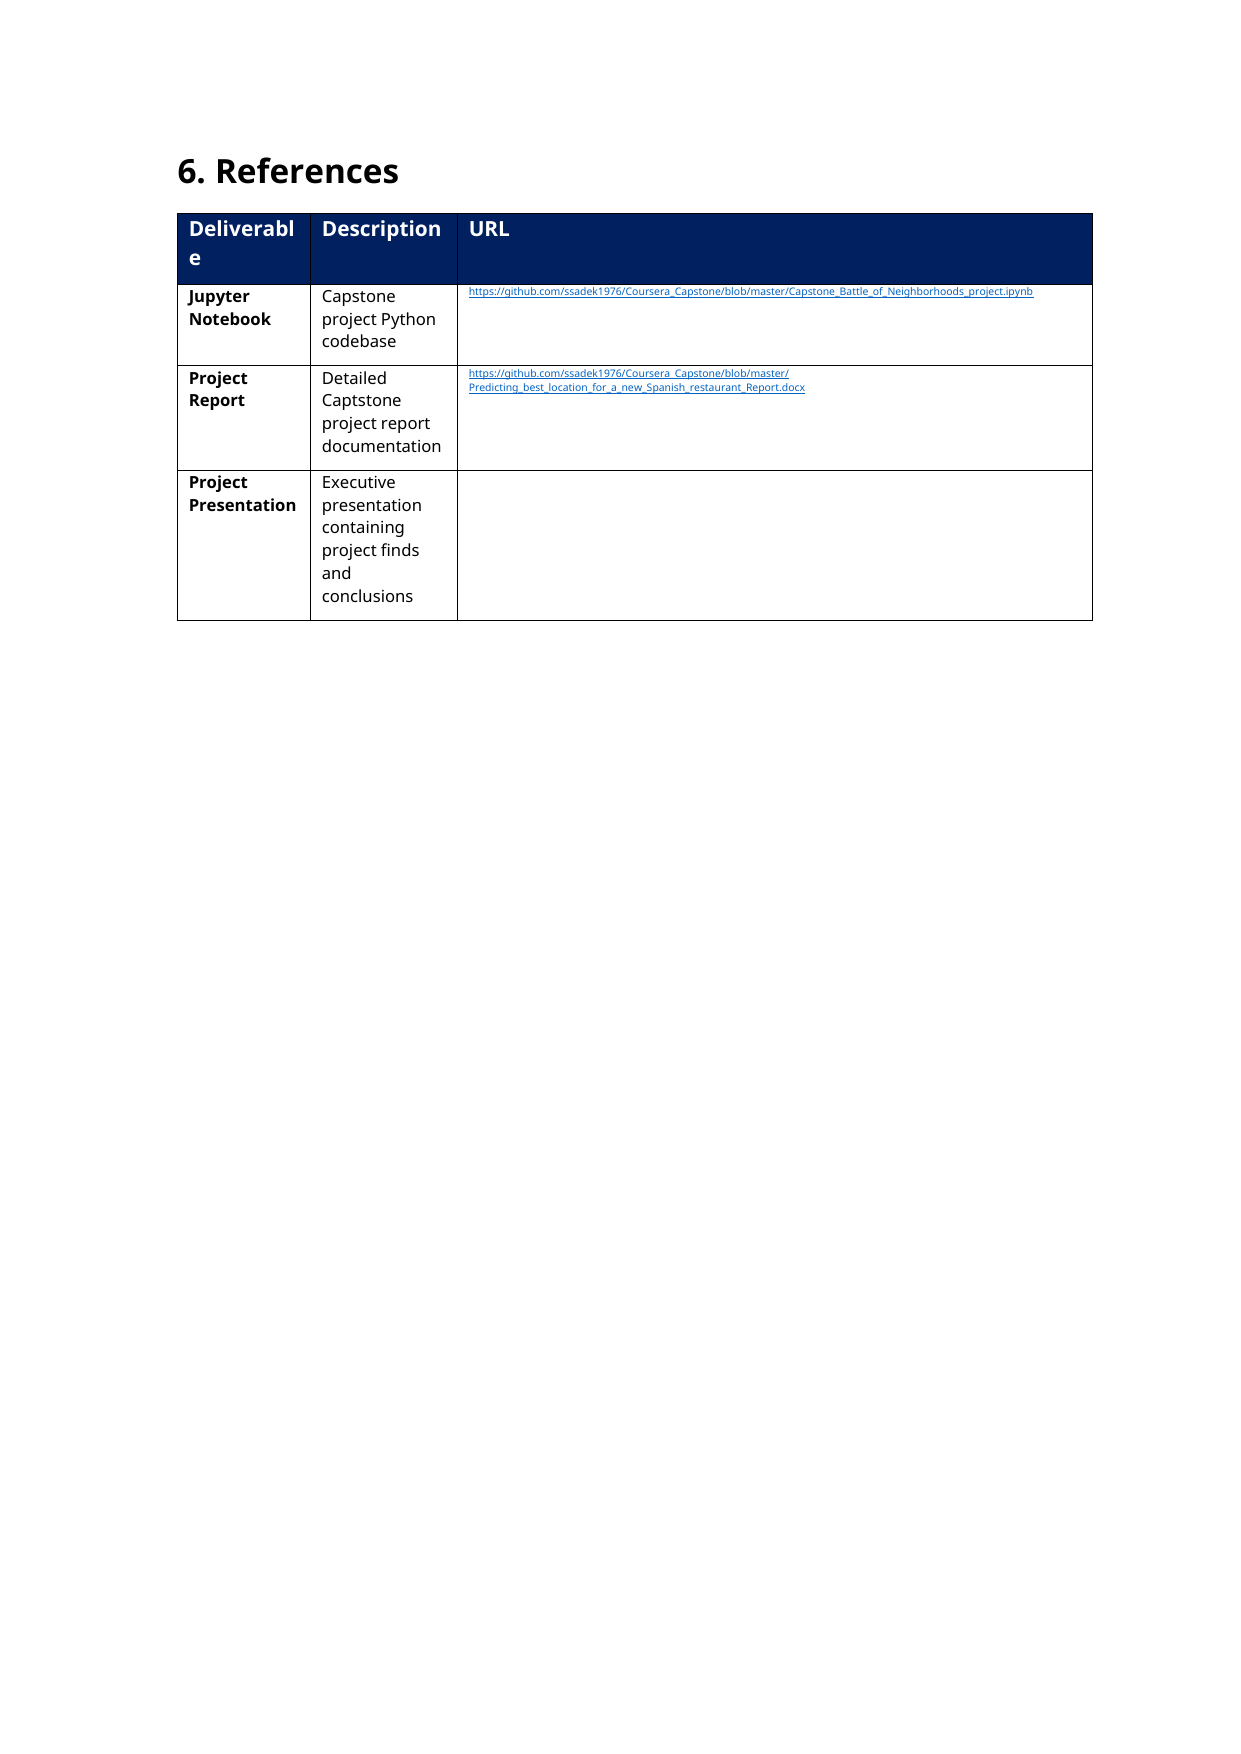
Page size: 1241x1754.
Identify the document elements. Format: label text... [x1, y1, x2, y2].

table_cell https://github.com/ssadek1976/Coursera_Capstone/blob/master/Predicting_best_location_for_a_new_Spanish_restaurant_Report.docx [458, 366, 1092, 470]
table_header URL [458, 214, 1092, 284]
table_cell Jupyter Notebook [178, 285, 310, 365]
table_header Deliverable [178, 214, 310, 284]
table_cell Project Report [178, 366, 310, 470]
table_cell Executive presentation containing project finds and conclusions [311, 471, 457, 619]
table_cell [458, 471, 1092, 619]
table_cell Project Presentation [178, 471, 310, 619]
table_cell Capstone project Python codebase [311, 285, 457, 365]
table_cell Detailed Captstone project report documentation [311, 366, 457, 470]
table_header Description [311, 214, 457, 284]
list References [177, 148, 1063, 193]
table_cell https://github.com/ssadek1976/Coursera_Capstone/blob/master/Capstone_Battle_of_Neighborhoods_project.ipynb [458, 285, 1092, 365]
